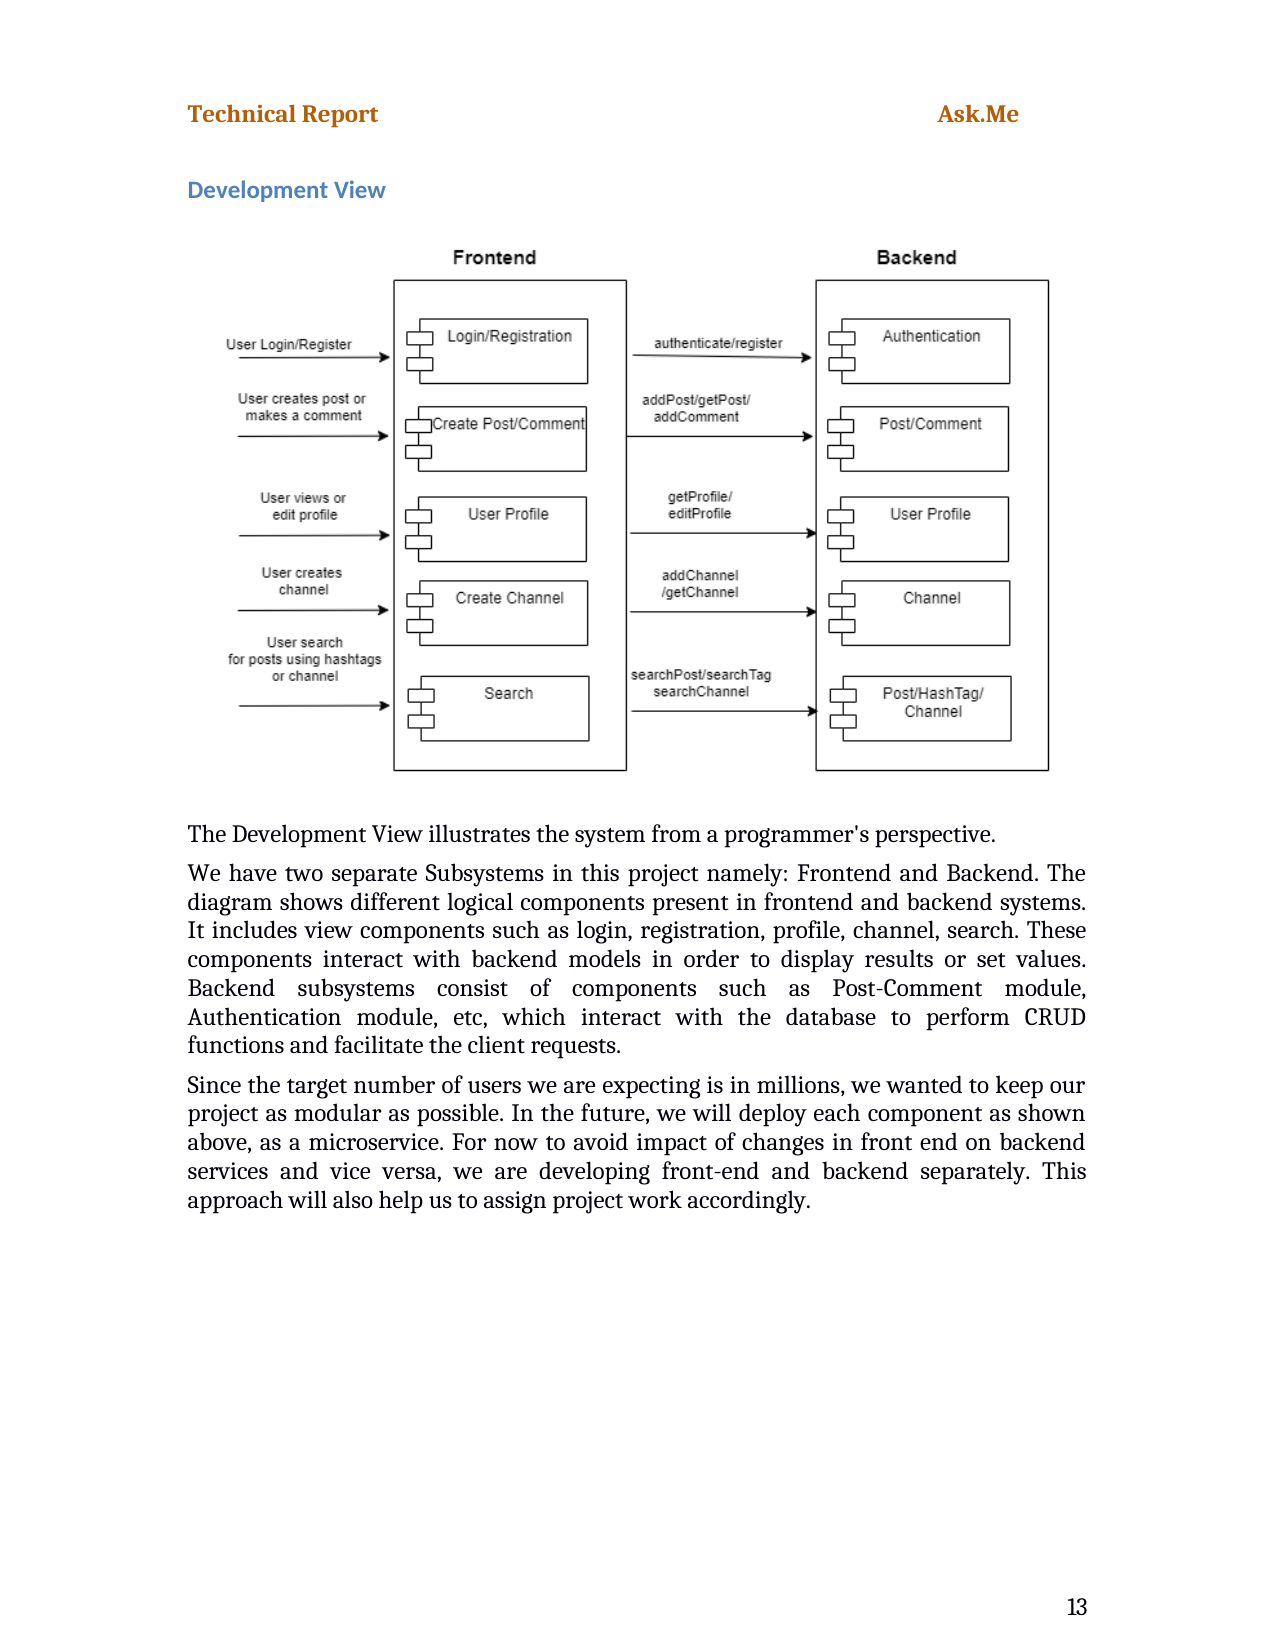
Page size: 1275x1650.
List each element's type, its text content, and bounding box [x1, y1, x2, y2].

subtitle Development View [187, 174, 1087, 205]
text The Development View illustrates the system from a programmer's perspective. [187, 820, 1087, 848]
text Since the target number of users we are expecting is in millions, we wanted to keep our project as modular as possible. In the future, we will deploy each component as shown above, as a microservice. For now to avoid impact of changes in front end on backend services and vice versa, we are developing front-end and backend separately. This approach will also help us to assign project work accordingly. [187, 1071, 1087, 1214]
picture [187, 205, 1088, 810]
text We have two separate Subsystems in this project namely: Frontend and Backend. The diagram shows different logical components present in frontend and backend systems. It includes view components such as login, registration, profile, channel, search. These components interact with backend models in order to display results or set values. Backend subsystems consist of components such as Post-Comment module, Authentication module, etc, which interact with the database to perform CRUD functions and facilitate the client requests. [187, 859, 1087, 1060]
